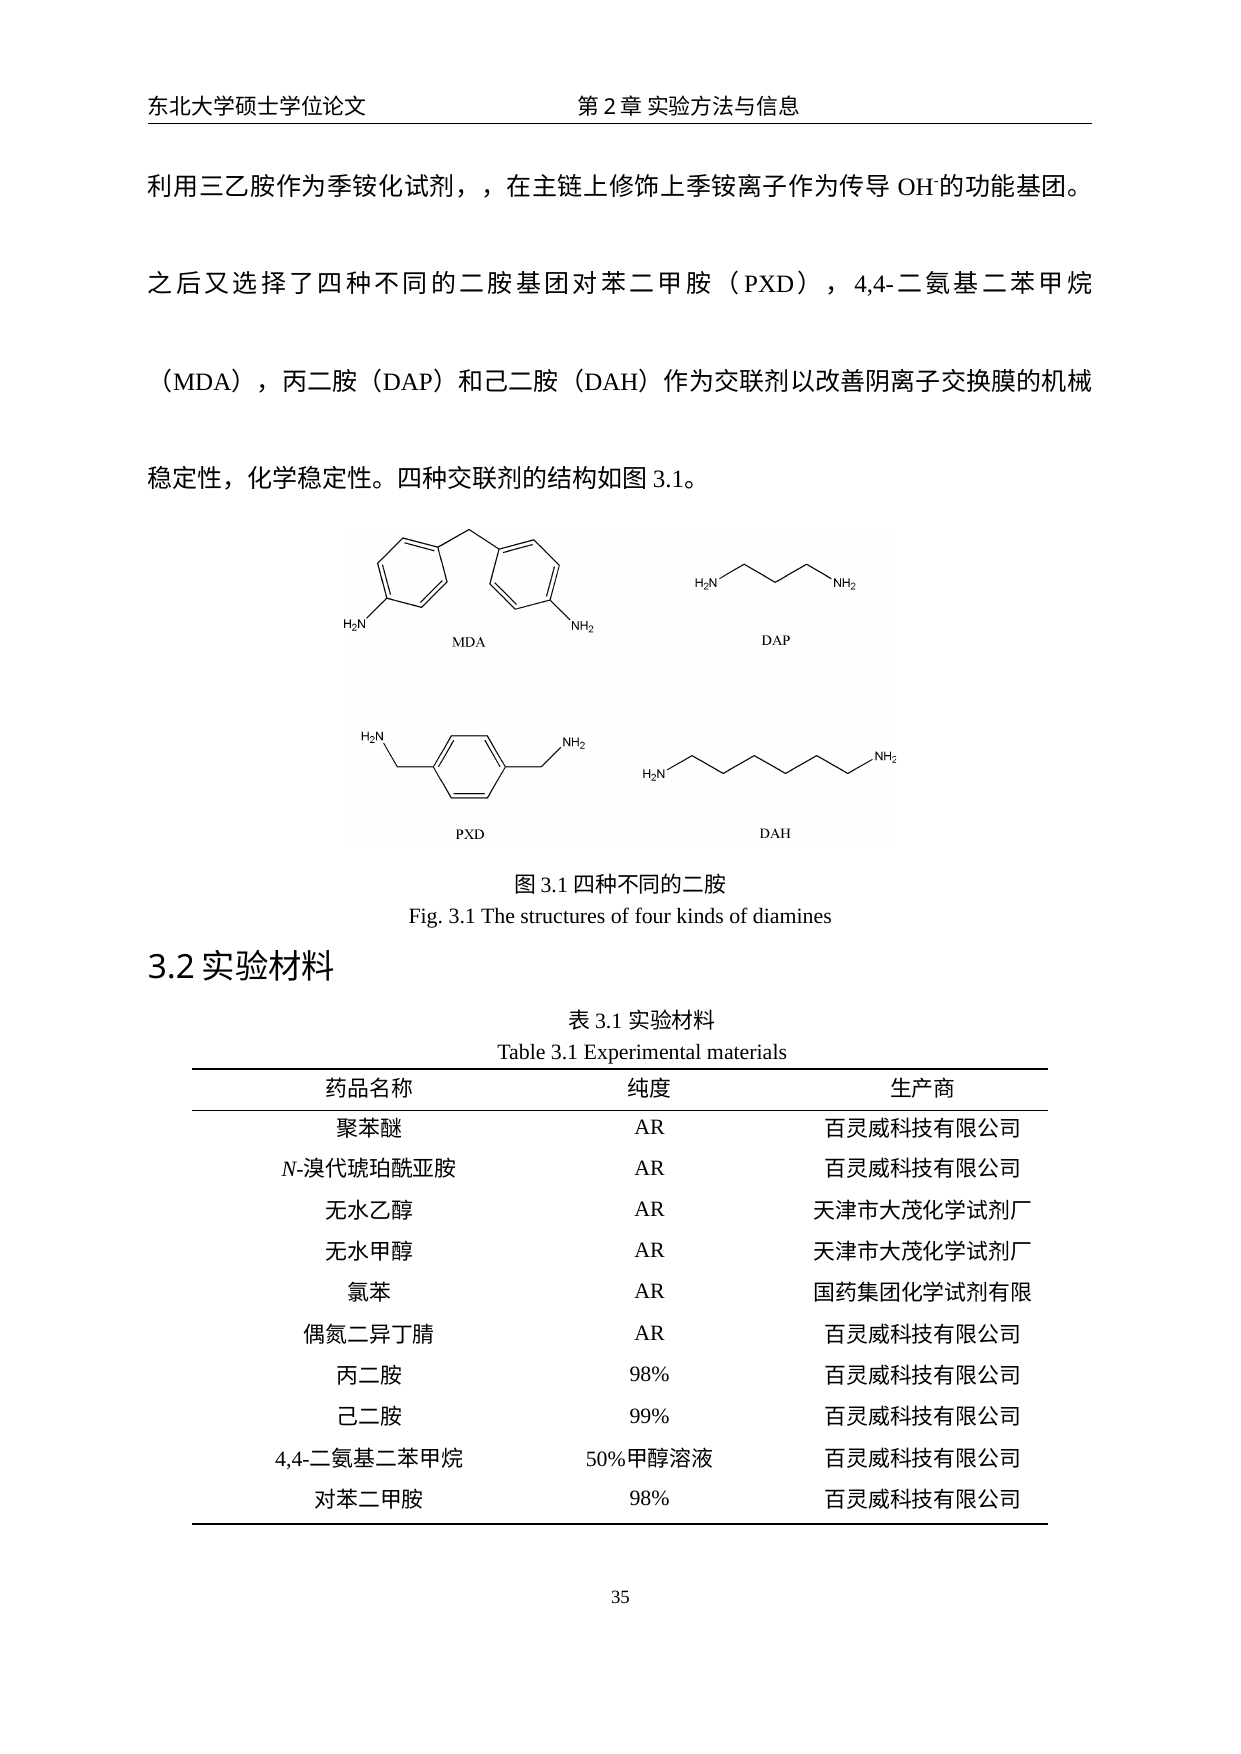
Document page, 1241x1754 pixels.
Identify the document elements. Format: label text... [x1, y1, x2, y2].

table_cell AR [502, 1111, 753, 1151]
table_cell 无水甲醇 [192, 1234, 502, 1275]
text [148, 152, 1092, 509]
picture [343, 527, 897, 842]
table_cell 偶氮二异丁腈 [192, 1316, 502, 1358]
table_cell 对苯二甲胺 [192, 1482, 502, 1523]
table_cell 百灵威科技有限公司 [753, 1358, 1048, 1399]
table_cell AR [502, 1192, 753, 1233]
text 表3.1 实验材料 [148, 1003, 1092, 1036]
table_cell 国药集团化学试剂有限公司 [753, 1275, 1048, 1316]
subtitle 3.2实验材料 [148, 932, 1092, 997]
table_cell 百灵威科技有限公司 [753, 1316, 1048, 1358]
text Table 3.1 Experimental materials [148, 1036, 1092, 1068]
table_header 生产商 [753, 1070, 1048, 1109]
table_cell 丙二胺 [192, 1358, 502, 1399]
table_cell AR [502, 1275, 753, 1316]
table_cell 98% [502, 1358, 753, 1399]
table_cell 百灵威科技有限公司 [753, 1440, 1048, 1482]
table_cell N-溴代琥珀酰亚胺 [192, 1151, 502, 1192]
table_cell 百灵威科技有限公司 [753, 1111, 1048, 1151]
table_cell 99% [502, 1399, 753, 1440]
table_cell 50%甲醇溶液 [502, 1440, 753, 1482]
table_cell AR [502, 1234, 753, 1275]
table_cell 天津市大茂化学试剂厂 [753, 1192, 1048, 1233]
table_cell 百灵威科技有限公司 [753, 1399, 1048, 1440]
table_cell 百灵威科技有限公司 [753, 1151, 1048, 1192]
table_cell 己二胺 [192, 1399, 502, 1440]
table_header 纯度 [502, 1070, 753, 1109]
table_cell 无水乙醇 [192, 1192, 502, 1233]
table_cell 聚苯醚 [192, 1111, 502, 1151]
text Fig. 3.1 The structures of four kinds of diamines [148, 899, 1092, 932]
table_cell 98% [502, 1482, 753, 1523]
table_cell 4,4-二氨基二苯甲烷 [192, 1440, 502, 1482]
table_cell 百灵威科技有限公司 [753, 1482, 1048, 1523]
table_header 药品名称 [192, 1070, 502, 1109]
table_cell AR [502, 1316, 753, 1358]
table_cell 氯苯 [192, 1275, 502, 1316]
table_cell AR [502, 1151, 753, 1192]
table_cell 天津市大茂化学试剂厂 [753, 1234, 1048, 1275]
text 图3.1 四种不同的二胺 [148, 867, 1092, 899]
